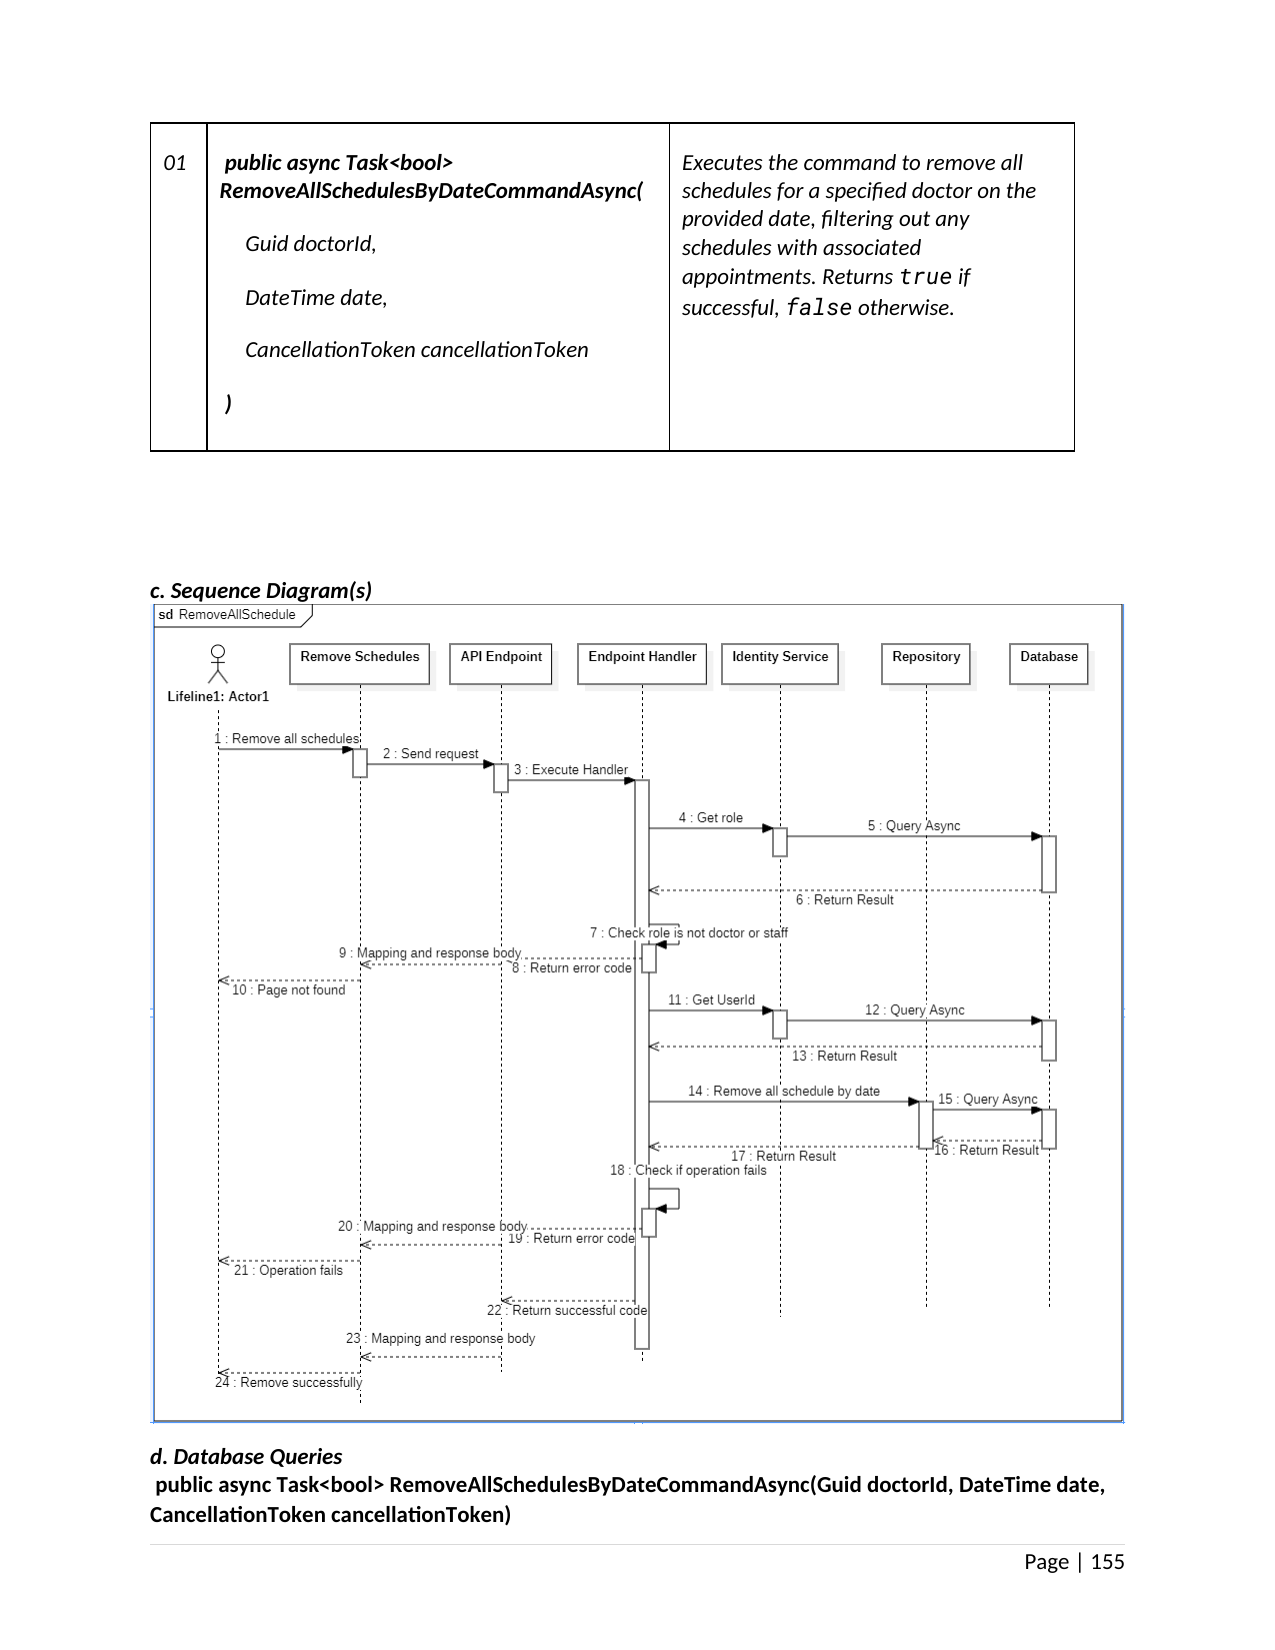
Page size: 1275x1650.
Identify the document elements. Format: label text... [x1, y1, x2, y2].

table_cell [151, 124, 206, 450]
text public async Task<bool> RemoveAllSchedulesByDateCommandAsync(Guid doctorId, DateTime date, CancellationToken cancellationToken) [150, 1470, 1125, 1528]
picture [150, 604, 1125, 1424]
subtitle c. Sequence Diagram(s) [150, 577, 1125, 604]
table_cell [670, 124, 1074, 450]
subtitle d. Database Queries [150, 1442, 1125, 1470]
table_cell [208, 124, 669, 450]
